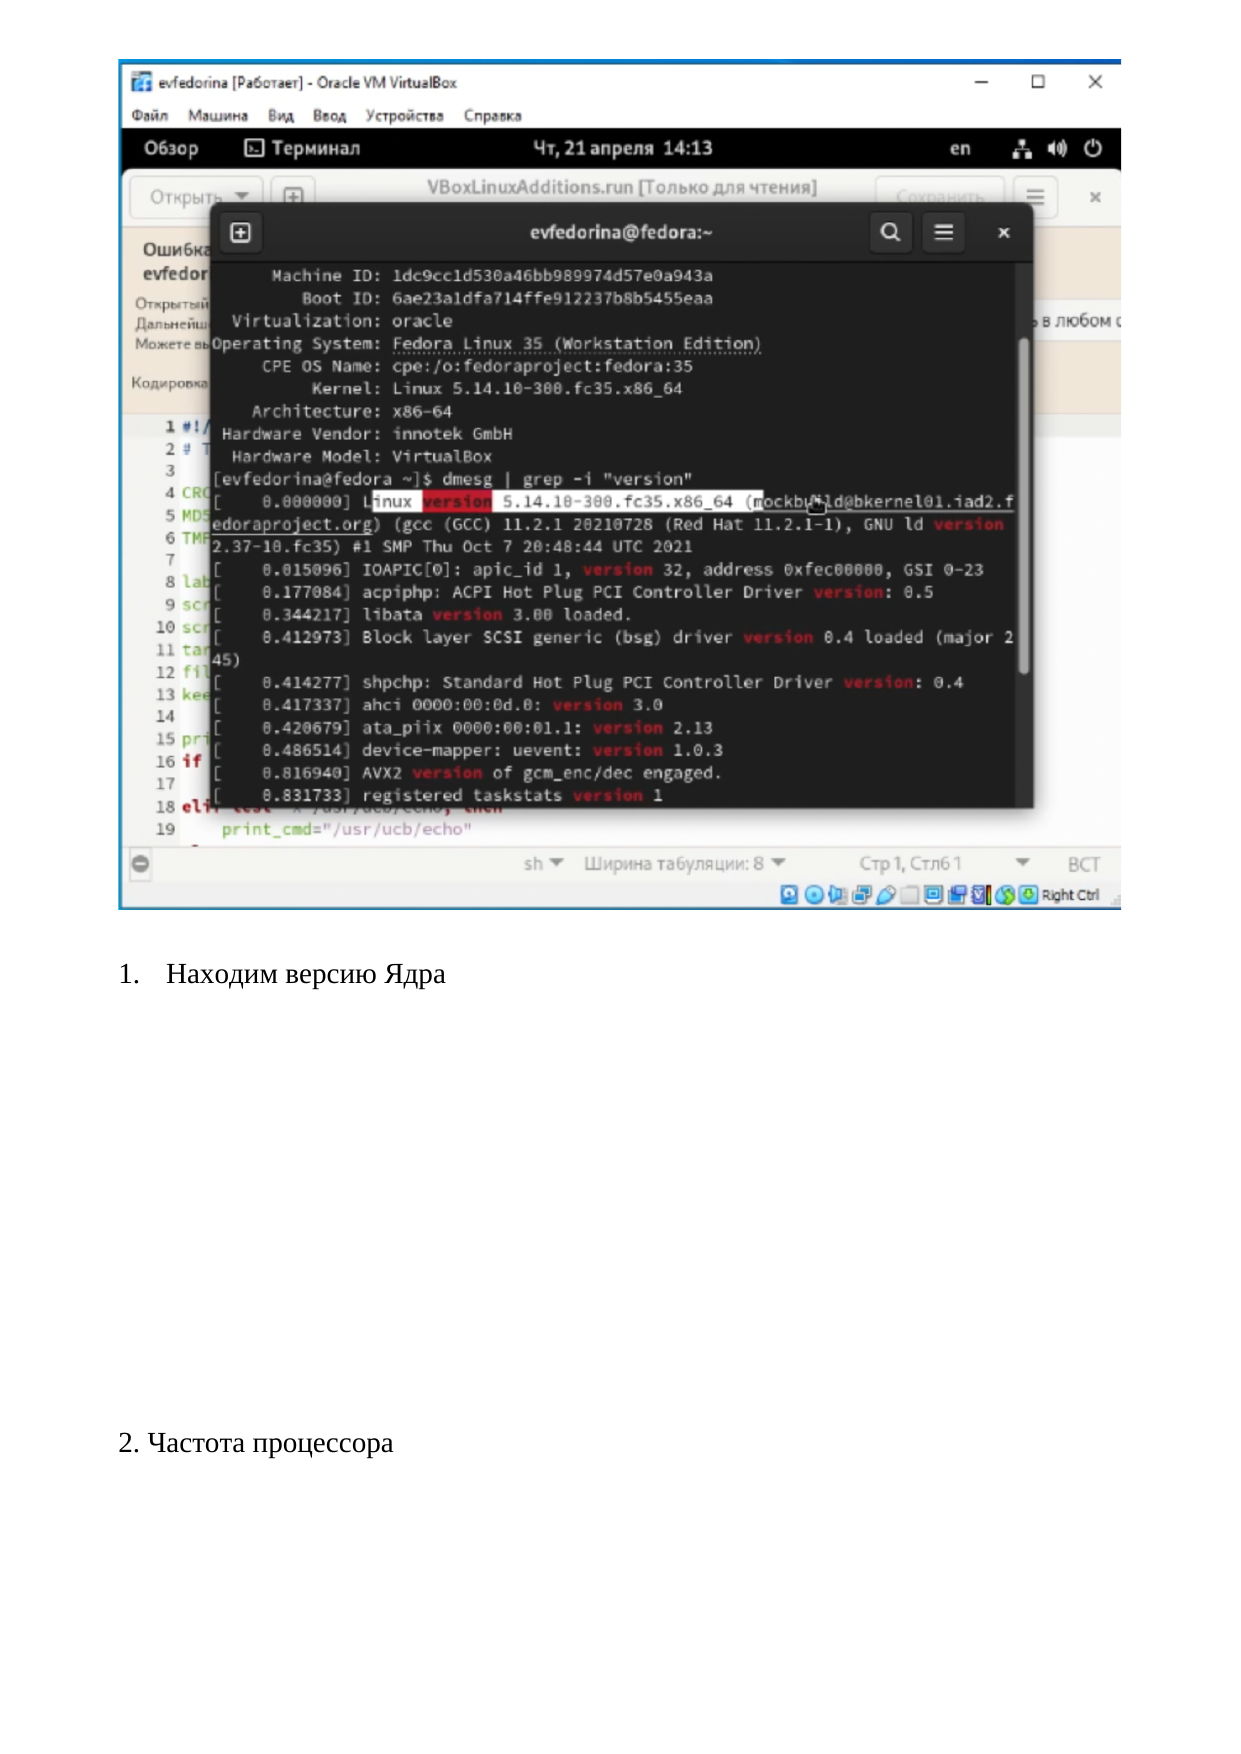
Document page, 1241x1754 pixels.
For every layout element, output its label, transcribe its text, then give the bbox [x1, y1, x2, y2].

list Находим версию Ядра [118, 910, 1122, 990]
text 2. Частота процессора [118, 1425, 1122, 1458]
picture [117, 59, 1122, 910]
